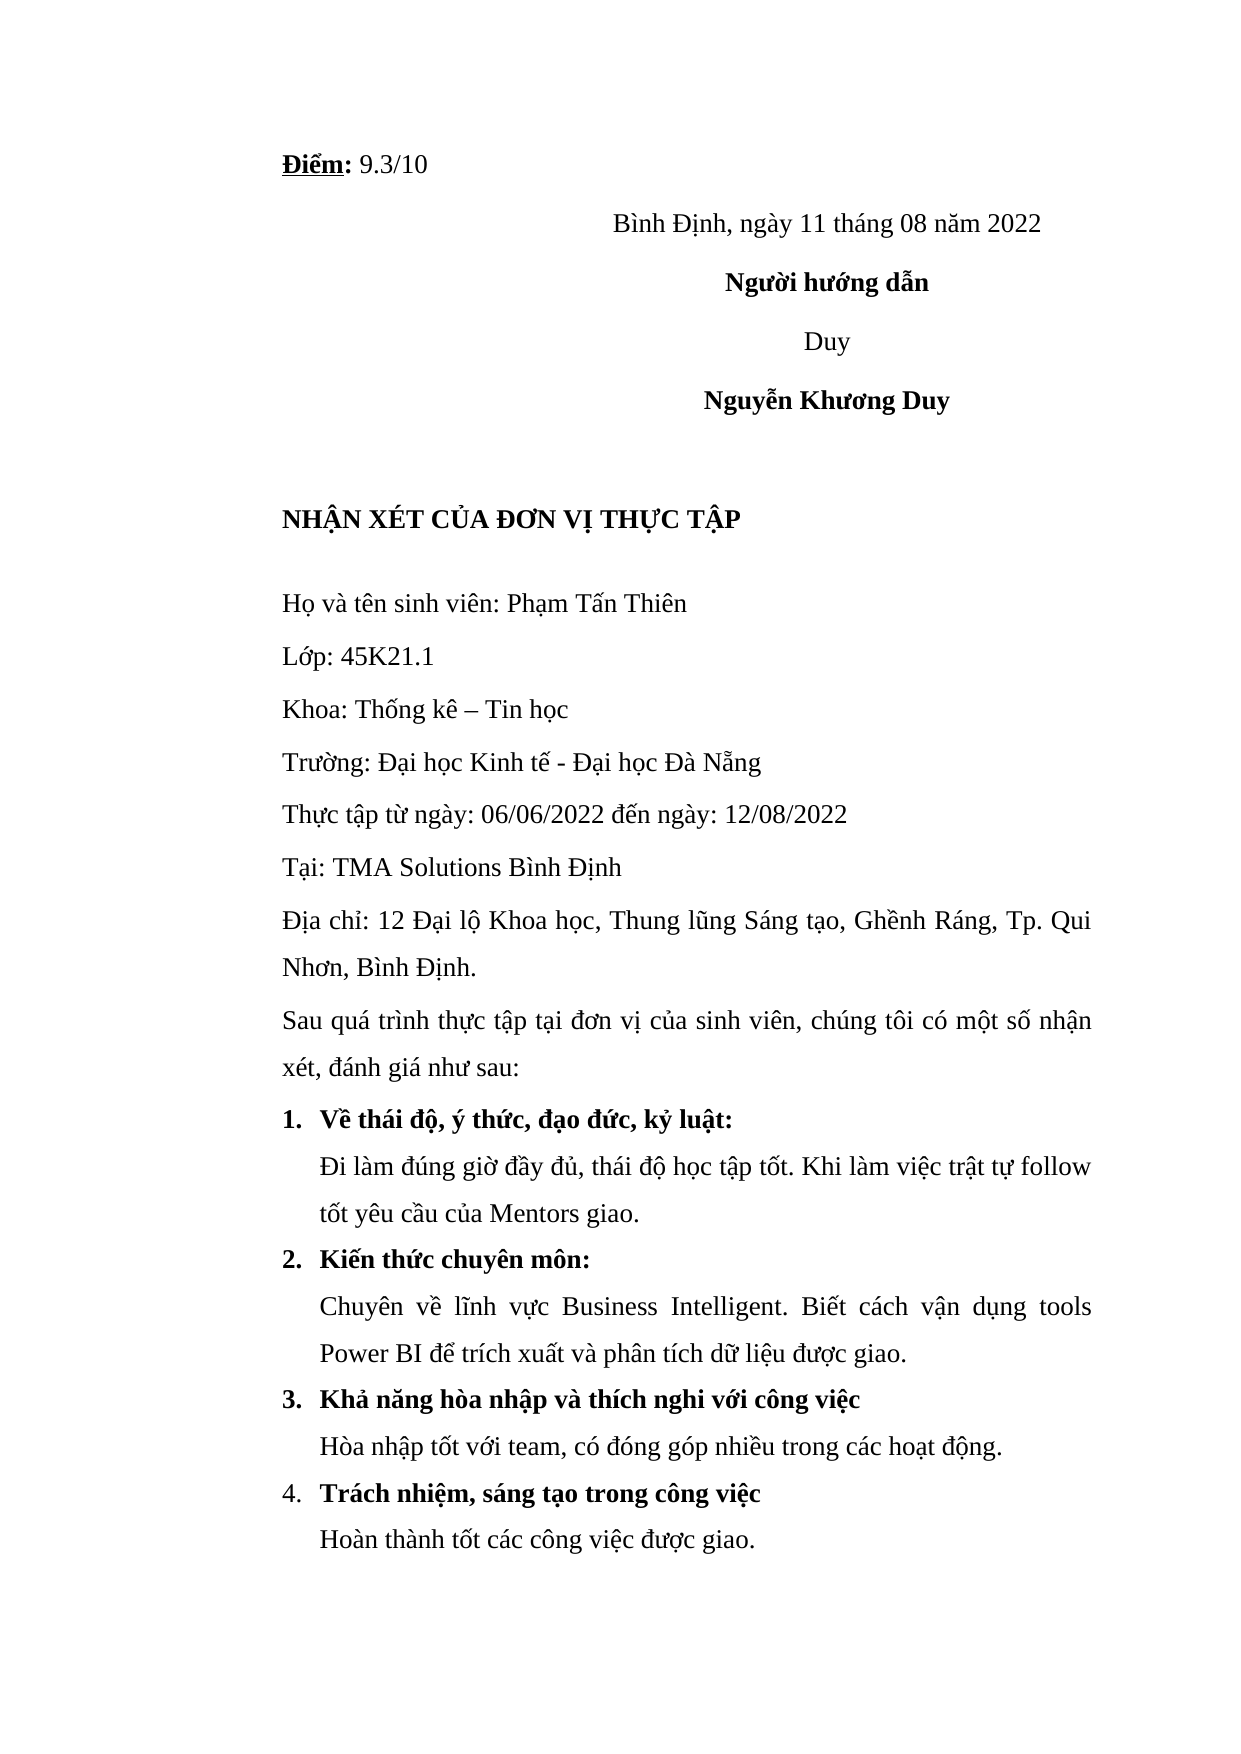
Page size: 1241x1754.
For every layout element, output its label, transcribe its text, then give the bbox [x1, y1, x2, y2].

text Tại: TMA Solutions Bình Định [207, 851, 1092, 883]
text Họ và tên sinh viên: Phạm Tấn Thiên [207, 587, 1092, 618]
list Chuyên về lĩnh vực Business Intelligent. Biết cách vận dụng tools Power BI để trích xuất và phân tích dữ liệu được giao. [319, 1290, 1092, 1368]
list Hoàn thành tốt các công việc được giao. [319, 1523, 1092, 1555]
list Khả năng hòa nhập và thích nghi với công việc [282, 1383, 1092, 1415]
text NHẬN XÉT CỦA ĐƠN VỊ THỰC TẬP [207, 503, 1092, 534]
text Sau quá trình thực tập tại đơn vị của sinh viên, chúng tôi có một số nhận xét, đánh giá như sau: [282, 1004, 1092, 1082]
text Duy [207, 325, 1092, 356]
text Địa chỉ: 12 Đại lộ Khoa học, Thung lũng Sáng tạo, Ghềnh Ráng, Tp. Qui Nhơn, Bình Định. [282, 904, 1092, 982]
text Nguyễn Khương Duy [207, 384, 1092, 416]
text Lớp: 45K21.1 [207, 640, 1092, 671]
list Về thái độ, ý thức, đạo đức, kỷ luật: [282, 1103, 1092, 1135]
text Khoa: Thống kê – Tin học [207, 693, 1092, 724]
list Trách nhiệm, sáng tạo trong công việc [282, 1477, 1092, 1508]
text Người hướng dẫn [207, 266, 1092, 297]
text Trường: Đại học Kinh tế - Đại học Đà Nẵng [207, 746, 1092, 777]
list Đi làm đúng giờ đầy đủ, thái độ học tập tốt. Khi làm việc trật tự follow tốt yêu cầu của Mentors giao. [319, 1150, 1092, 1228]
text Điểm: 9.3/10 [207, 148, 1092, 179]
text Bình Định, ngày 11 tháng 08 năm 2022 [282, 207, 1092, 238]
list Hòa nhập tốt với team, có đóng góp nhiều trong các hoạt động. [319, 1430, 1092, 1461]
list Kiến thức chuyên môn: [282, 1243, 1092, 1275]
text Thực tập từ ngày: 06/06/2022 đến ngày: 12/08/2022 [207, 798, 1092, 830]
